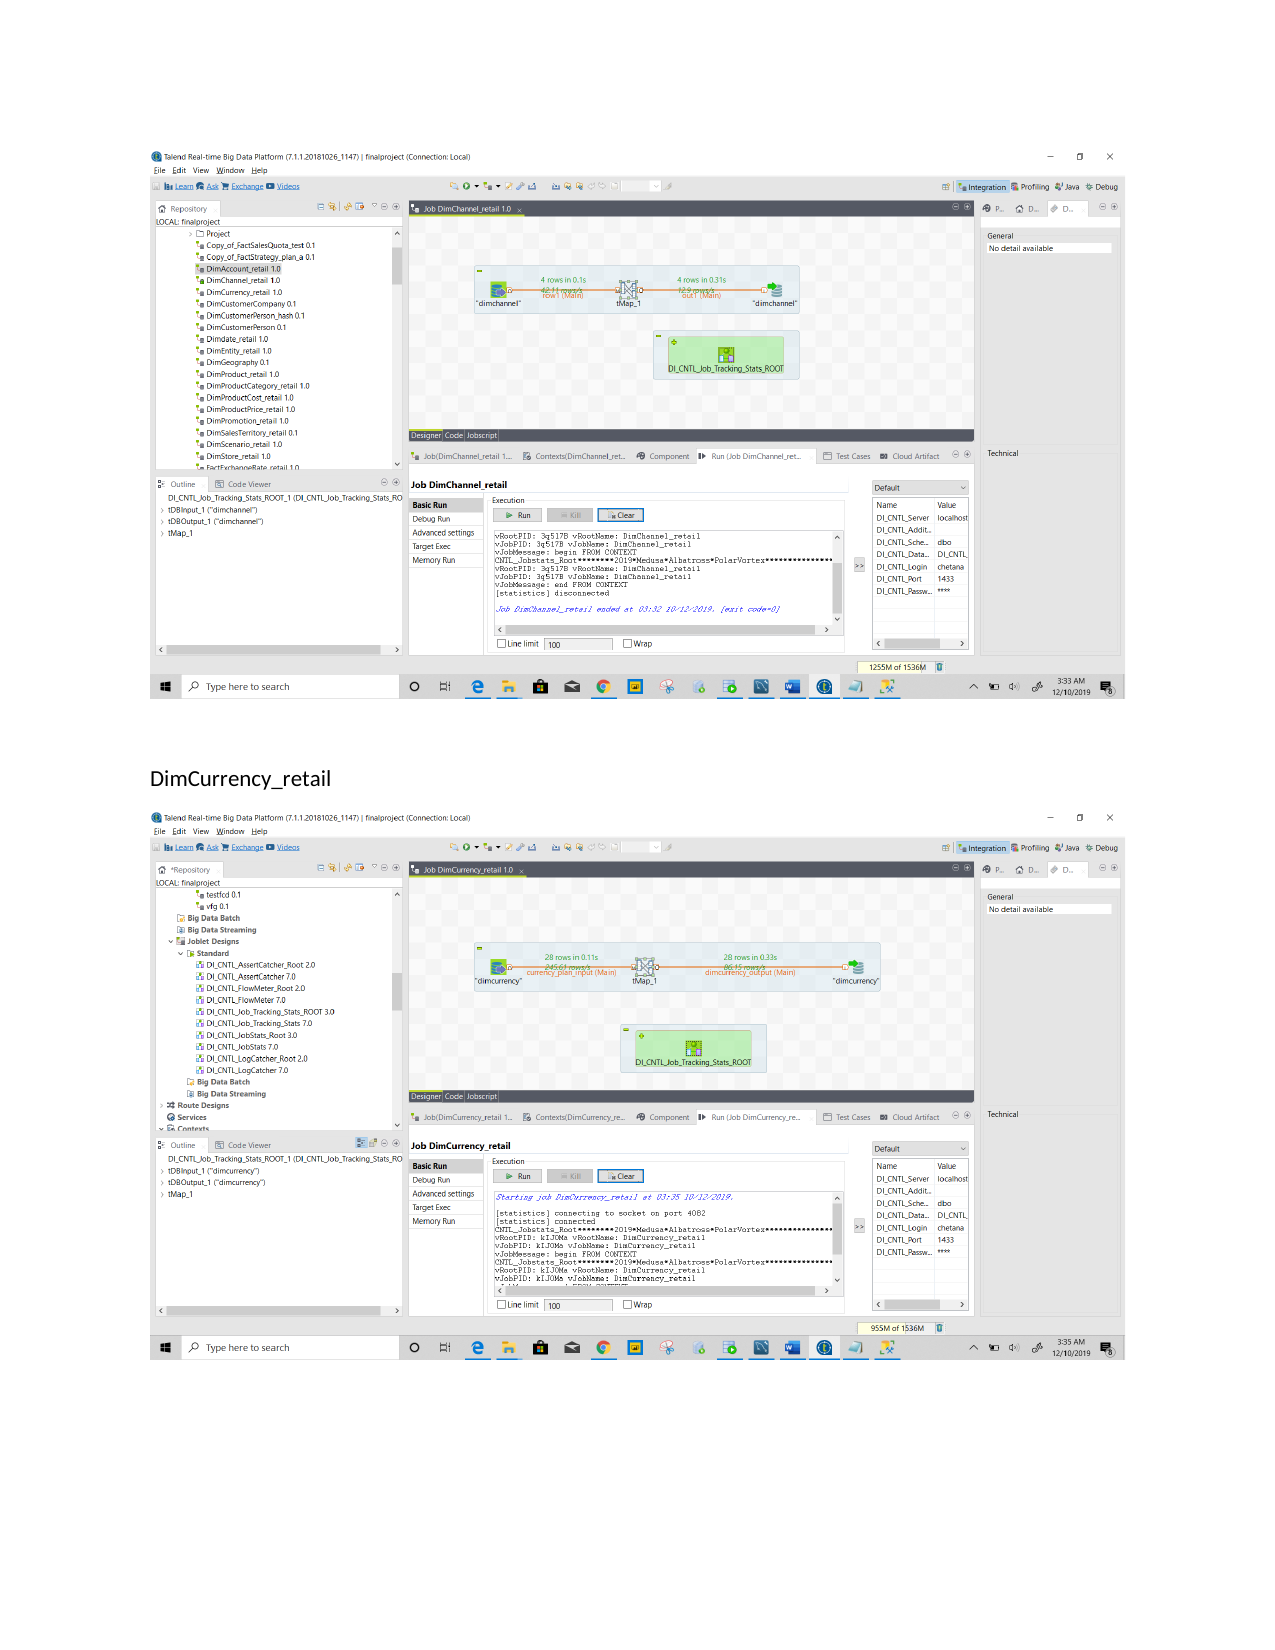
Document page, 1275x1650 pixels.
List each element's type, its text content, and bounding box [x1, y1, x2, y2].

text DimCurrency_retail [150, 764, 1125, 792]
picture [150, 150, 1125, 699]
picture [150, 811, 1125, 1360]
